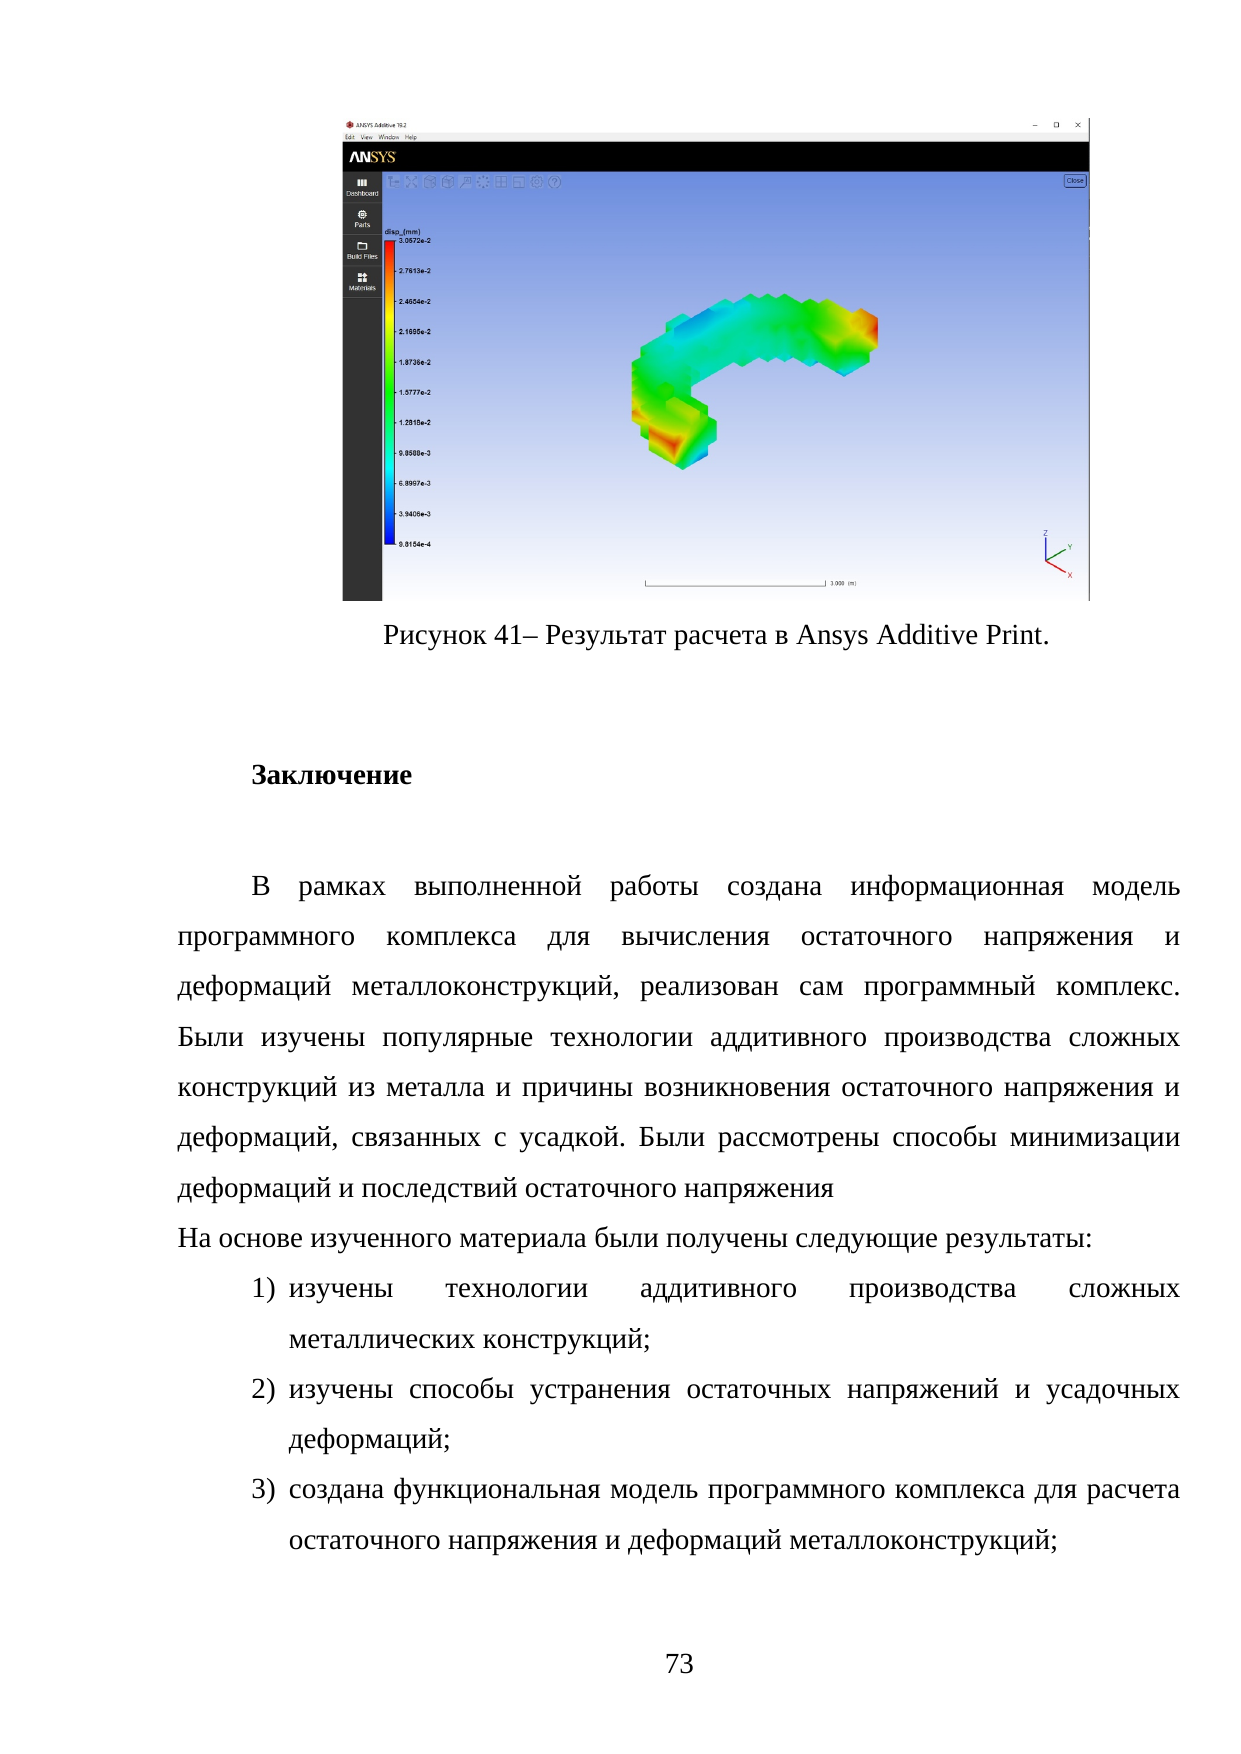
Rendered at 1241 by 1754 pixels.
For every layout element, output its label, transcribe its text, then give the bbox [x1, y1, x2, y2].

text В рамках выполненной работы создана информационная модель программного комплекса для вычисления остаточного напряжения и деформаций металлоконструкций, реализован сам программный комплекс. Были изучены популярные технологии аддитивного производства сложных конструкций из металла и причины возникновения остаточного напряжения и деформаций, связанных с усадкой. Были рассмотрены способы минимизации деформаций и последствий остаточного напряжения [177, 868, 1181, 1203]
picture [342, 118, 1090, 601]
list изучены способы устранения остаточных напряжений и усадочных деформаций; [251, 1371, 1181, 1455]
text Рисунок 41– Результат расчета в Ansys Additive Print. [177, 617, 1181, 651]
list изучены технологии аддитивного производства сложных металлических конструкций; [251, 1270, 1181, 1354]
list создана функциональная модель программного комплекса для расчета остаточного напряжения и деформаций металлоконструкций; [251, 1472, 1181, 1556]
text На основе изученного материала были получены следующие результаты: [177, 1220, 1181, 1254]
subtitle Заключение [251, 757, 1181, 791]
